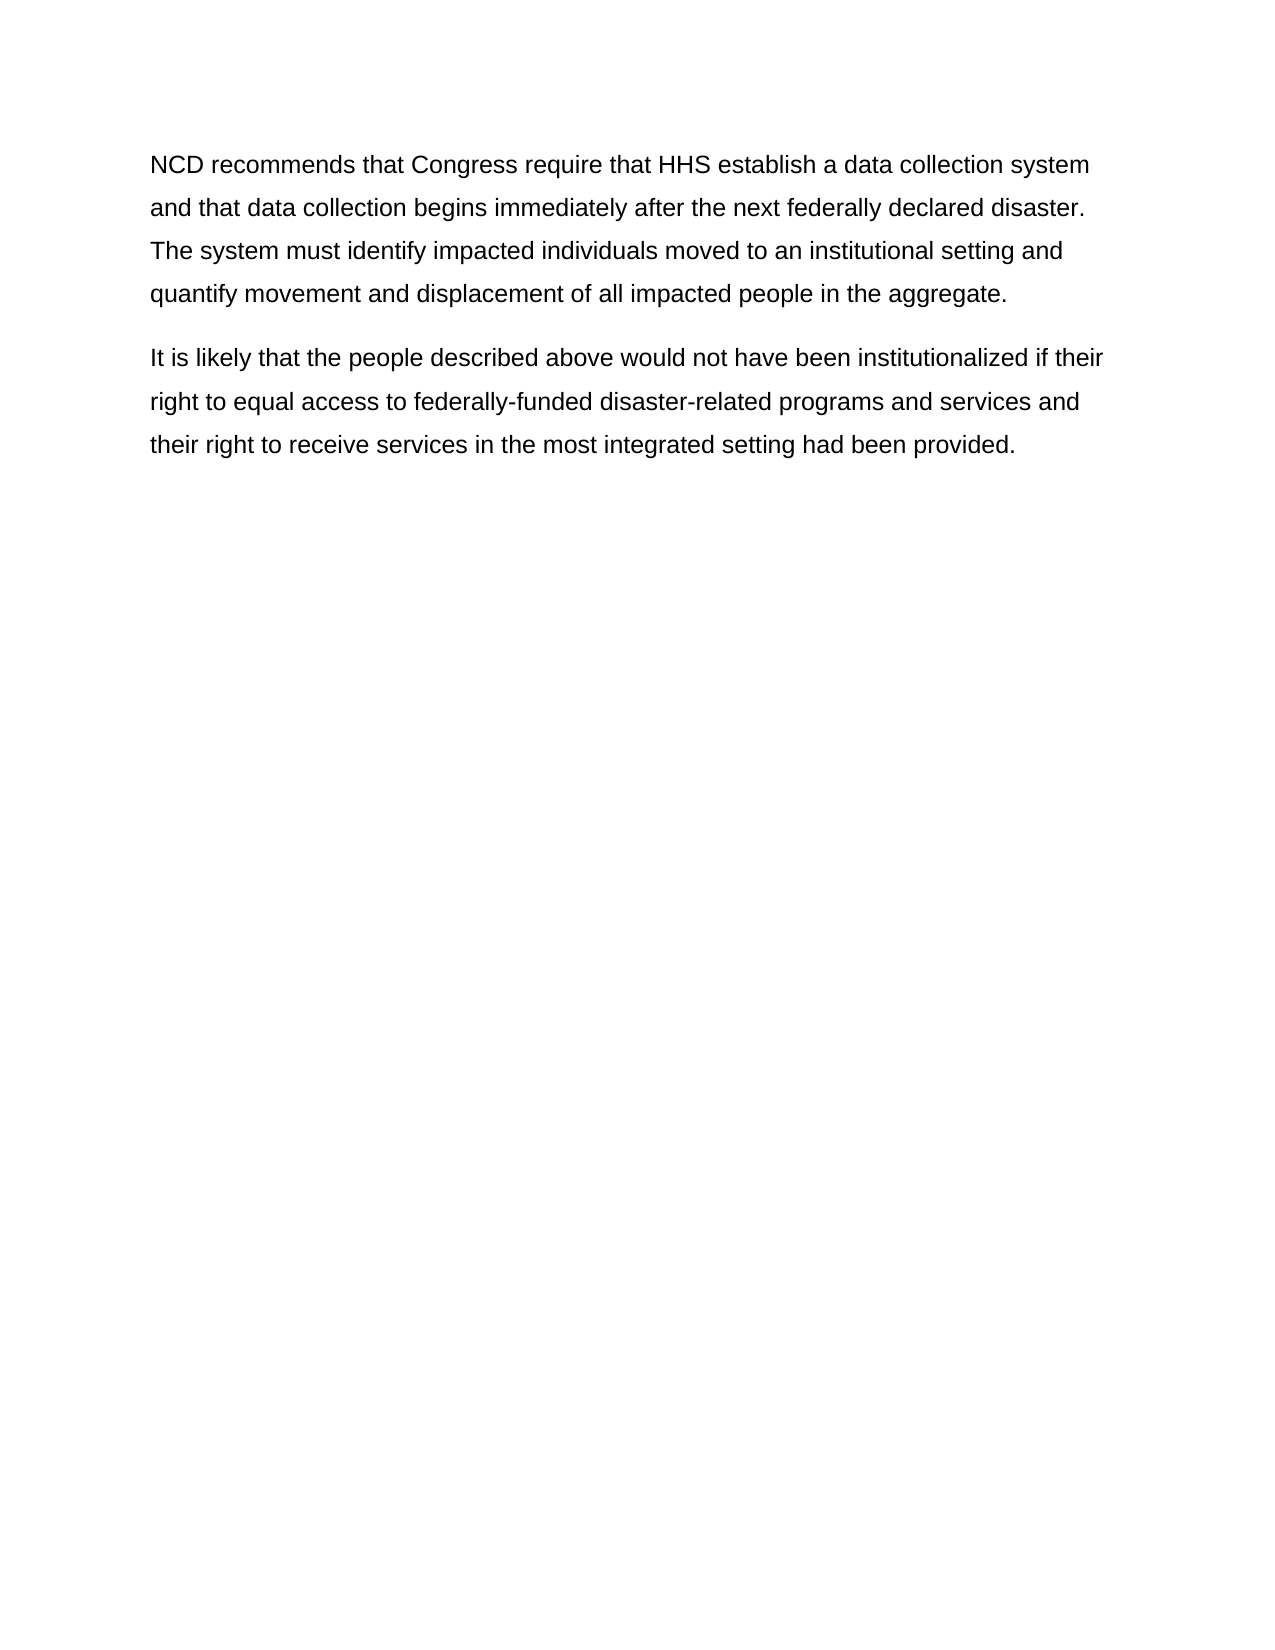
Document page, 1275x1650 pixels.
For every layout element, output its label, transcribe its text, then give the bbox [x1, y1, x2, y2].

text It is likely that the people described above would not have been institutionalized if their right to equal access to federally-funded disaster-related programs and services and their right to receive services in the most integrated setting had been provided. [150, 343, 1125, 458]
text NCD recommends that Congress require that HHS establish a data collection system and that data collection begins immediately after the next federally declared disaster. The system must identify impacted individuals moved to an institutional setting and quantify movement and displacement of all impacted people in the aggregate. [150, 150, 1125, 308]
